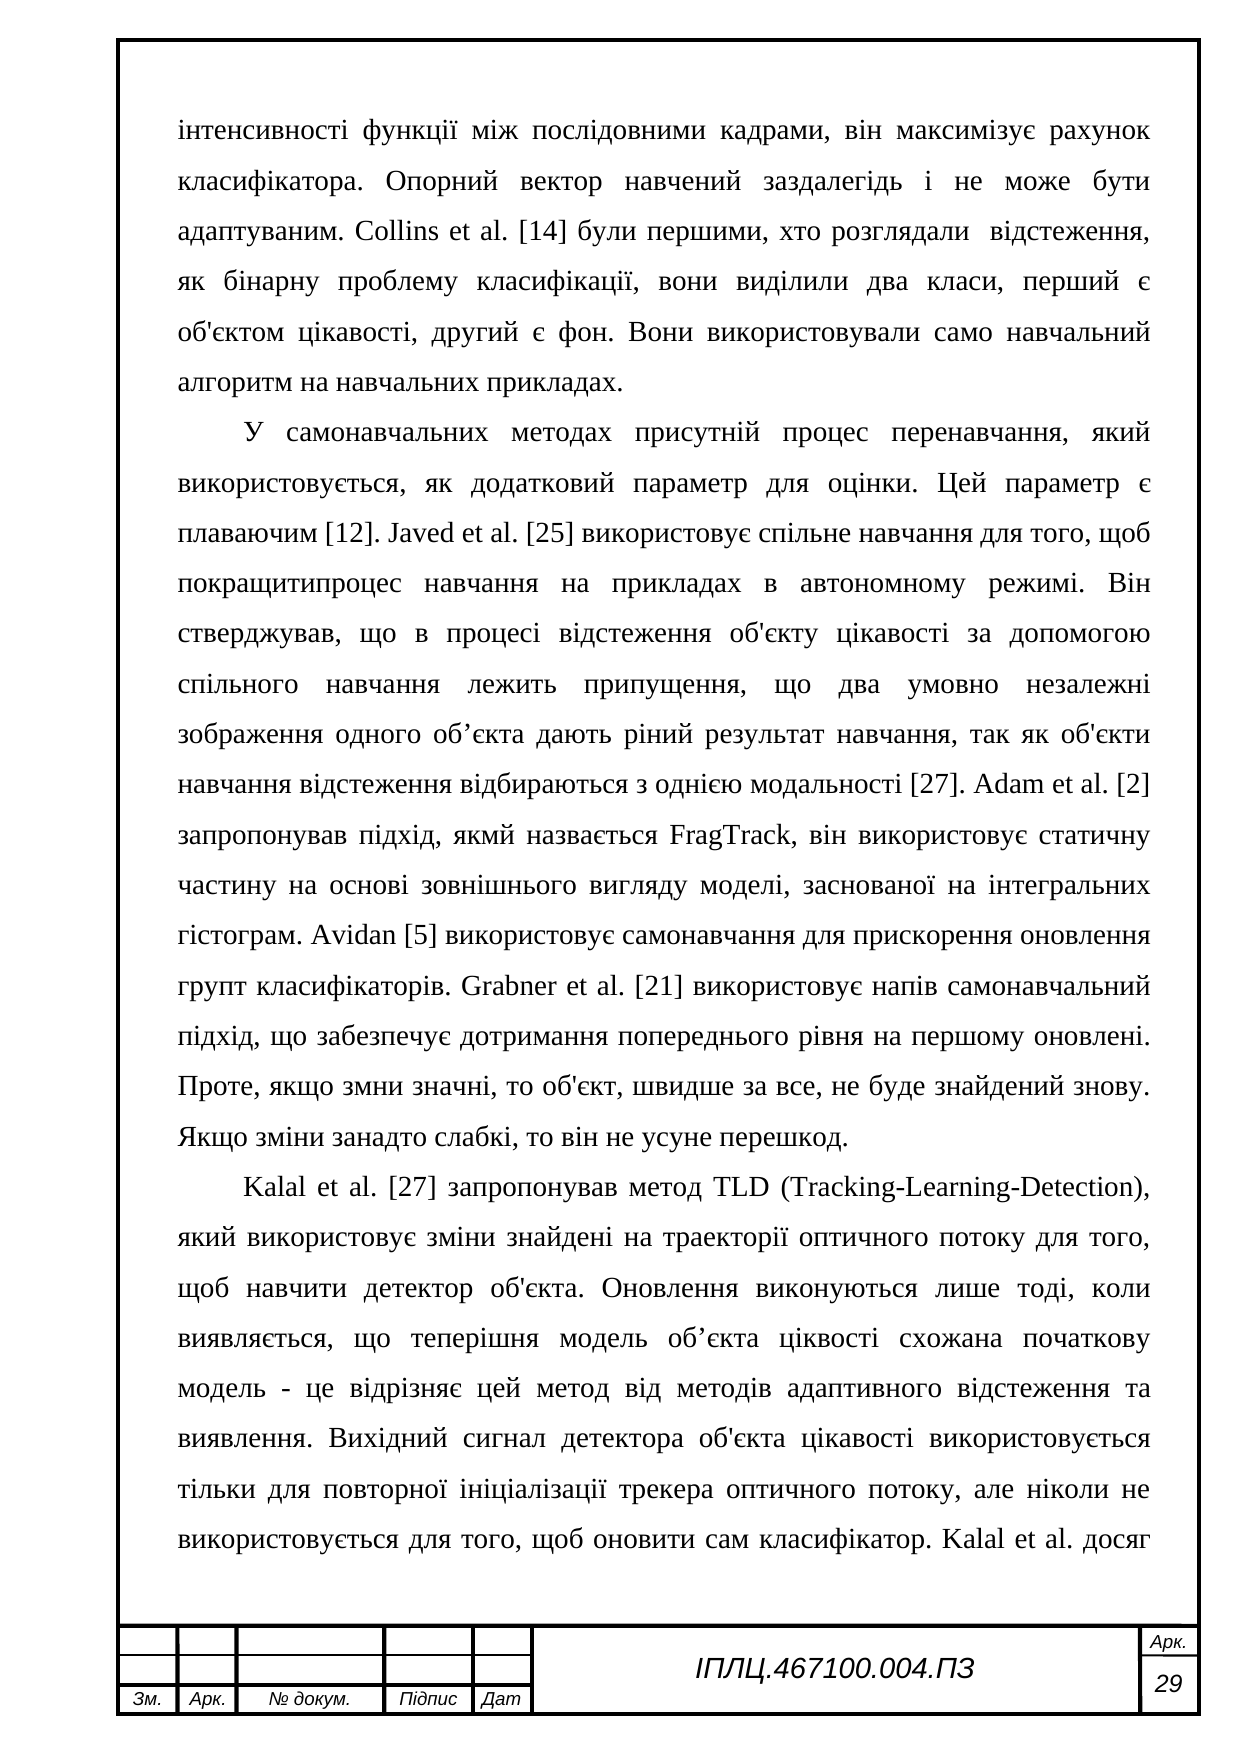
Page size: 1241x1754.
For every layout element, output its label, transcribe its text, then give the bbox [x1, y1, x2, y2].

text У самонавчальних методах присутній процес перенавчання, який використовується, як додатковий параметр для оцінки. Цей параметр є плаваючим [12]. Javed et al. [25] використовує спільне навчання для того, щоб покращитипроцес навчання на прикладах в автономному режимі. Він стверджував, що в процесі відстеження об'єкту цікавості за допомогою спільного навчання лежить припущення, що два умовно незалежні зображення одного об’єкта дають ріний результат навчання, так як об'єкти навчання відстеження відбираються з однією модальності [27]. Adam et al. [2] запропонував підхід, якмй назвається FragTrack, він використовує статичну частину на основі зовнішнього вигляду моделі, заснованої на інтегральних гістограм. Avidan [5] використовує самонавчання для прискорення оновлення групт класифікаторів. Grabner et al. [21] використовує напів самонавчальний підхід, що забезпечує дотримання попереднього рівня на першому оновлені. Проте, якщо змни значні, то об'єкт, швидше за все, не буде знайдений знову. Якщо зміни занадто слабкі, то він не усуне перешкод. [177, 414, 1152, 1152]
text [177, 112, 1152, 398]
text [177, 1169, 1152, 1555]
